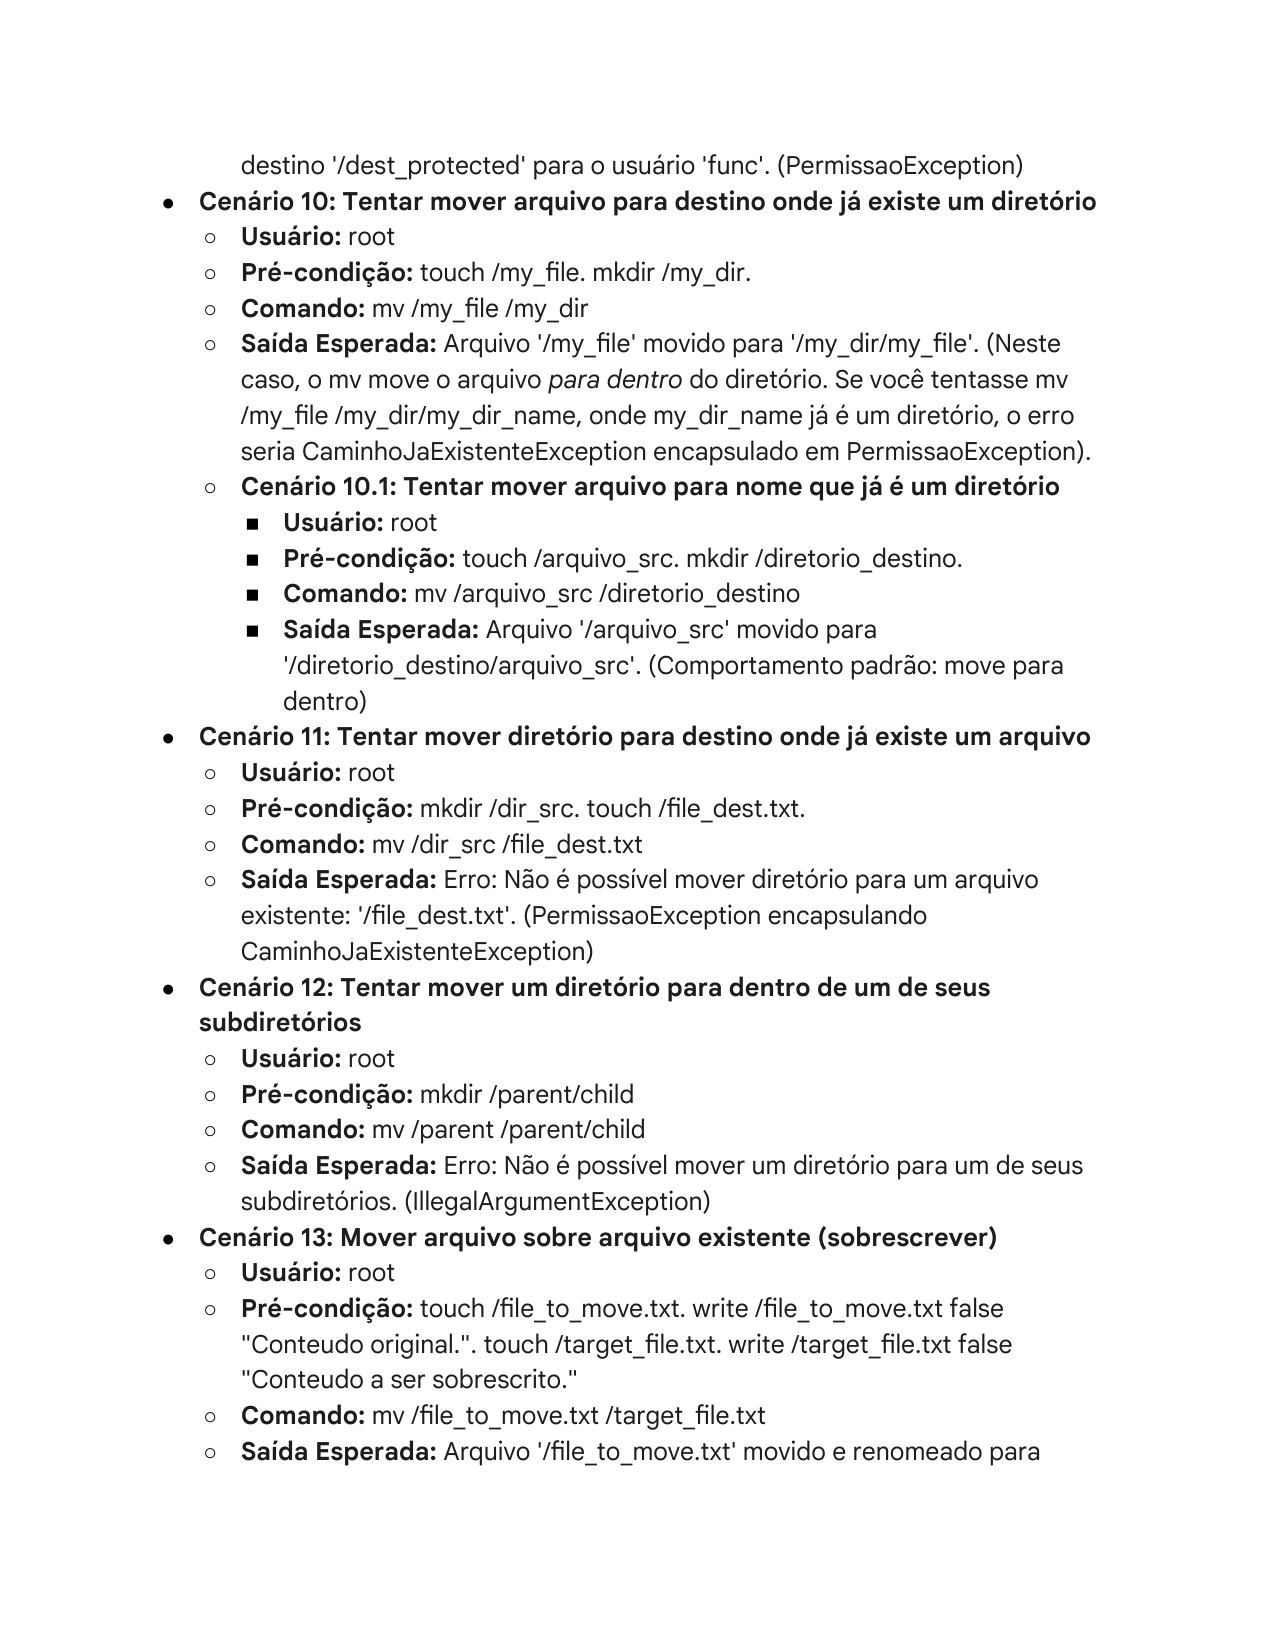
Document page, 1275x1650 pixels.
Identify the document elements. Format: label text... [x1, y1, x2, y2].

list Comando: mv /file_to_move.txt /target_file.txt [203, 1401, 1125, 1432]
list Pré-condição: touch /file_to_move.txt. write /file_to_move.txt false "Conteudo original.". touch /target_file.txt. write /target_file.txt false "Conteudo a ser sobrescrito." [203, 1293, 1125, 1396]
list Usuário: root [245, 507, 1125, 539]
list Pré-condição: mkdir /parent/child [203, 1079, 1125, 1110]
list Usuário: root [203, 1258, 1125, 1289]
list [203, 150, 1125, 181]
list Comando: mv /my_file /my_dir [203, 293, 1125, 324]
list Saída Esperada: Arquivo '/my_file' movido para '/my_dir/my_file'. (Neste caso, o mv move o arquivo para dentro do diretório. Se você tentasse mv /my_file /my_dir/my_dir_name, onde my_dir_name já é um diretório, o erro seria CaminhoJaExistenteException encapsulado em PermissaoException). [203, 329, 1125, 467]
list Comando: mv /parent /parent/child [203, 1115, 1125, 1146]
list Cenário 12: Tentar mover um diretório para dentro de um de seus subdiretórios [161, 972, 1125, 1039]
list Usuário: root [203, 221, 1125, 253]
list Pré-condição: touch /my_file. mkdir /my_dir. [203, 257, 1125, 288]
list Saída Esperada: Erro: Não é possível mover um diretório para um de seus subdiretórios. (IllegalArgumentException) [203, 1150, 1125, 1217]
list Comando: mv /dir_src /file_dest.txt [203, 829, 1125, 860]
list Pré-condição: mkdir /dir_src. touch /file_dest.txt. [203, 793, 1125, 824]
list Saída Esperada: Erro: Não é possível mover diretório para um arquivo existente: '/file_dest.txt'. (PermissaoException encapsulando CaminhoJaExistenteException) [203, 864, 1125, 967]
list Comando: mv /arquivo_src /diretorio_destino [245, 579, 1125, 610]
list Pré-condição: touch /arquivo_src. mkdir /diretorio_destino. [245, 543, 1125, 574]
list Cenário 13: Mover arquivo sobre arquivo existente (sobrescrever) [161, 1222, 1125, 1253]
list Cenário 10: Tentar mover arquivo para destino onde já existe um diretório [161, 186, 1125, 217]
list Usuário: root [203, 757, 1125, 789]
list Cenário 10.1: Tentar mover arquivo para nome que já é um diretório [203, 472, 1125, 503]
list Saída Esperada: Arquivo '/arquivo_src' movido para '/diretorio_destino/arquivo_src'. (Comportamento padrão: move para dentro) [245, 614, 1125, 717]
list Usuário: root [203, 1043, 1125, 1074]
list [203, 1436, 1125, 1468]
list Cenário 11: Tentar mover diretório para destino onde já existe um arquivo [161, 722, 1125, 753]
